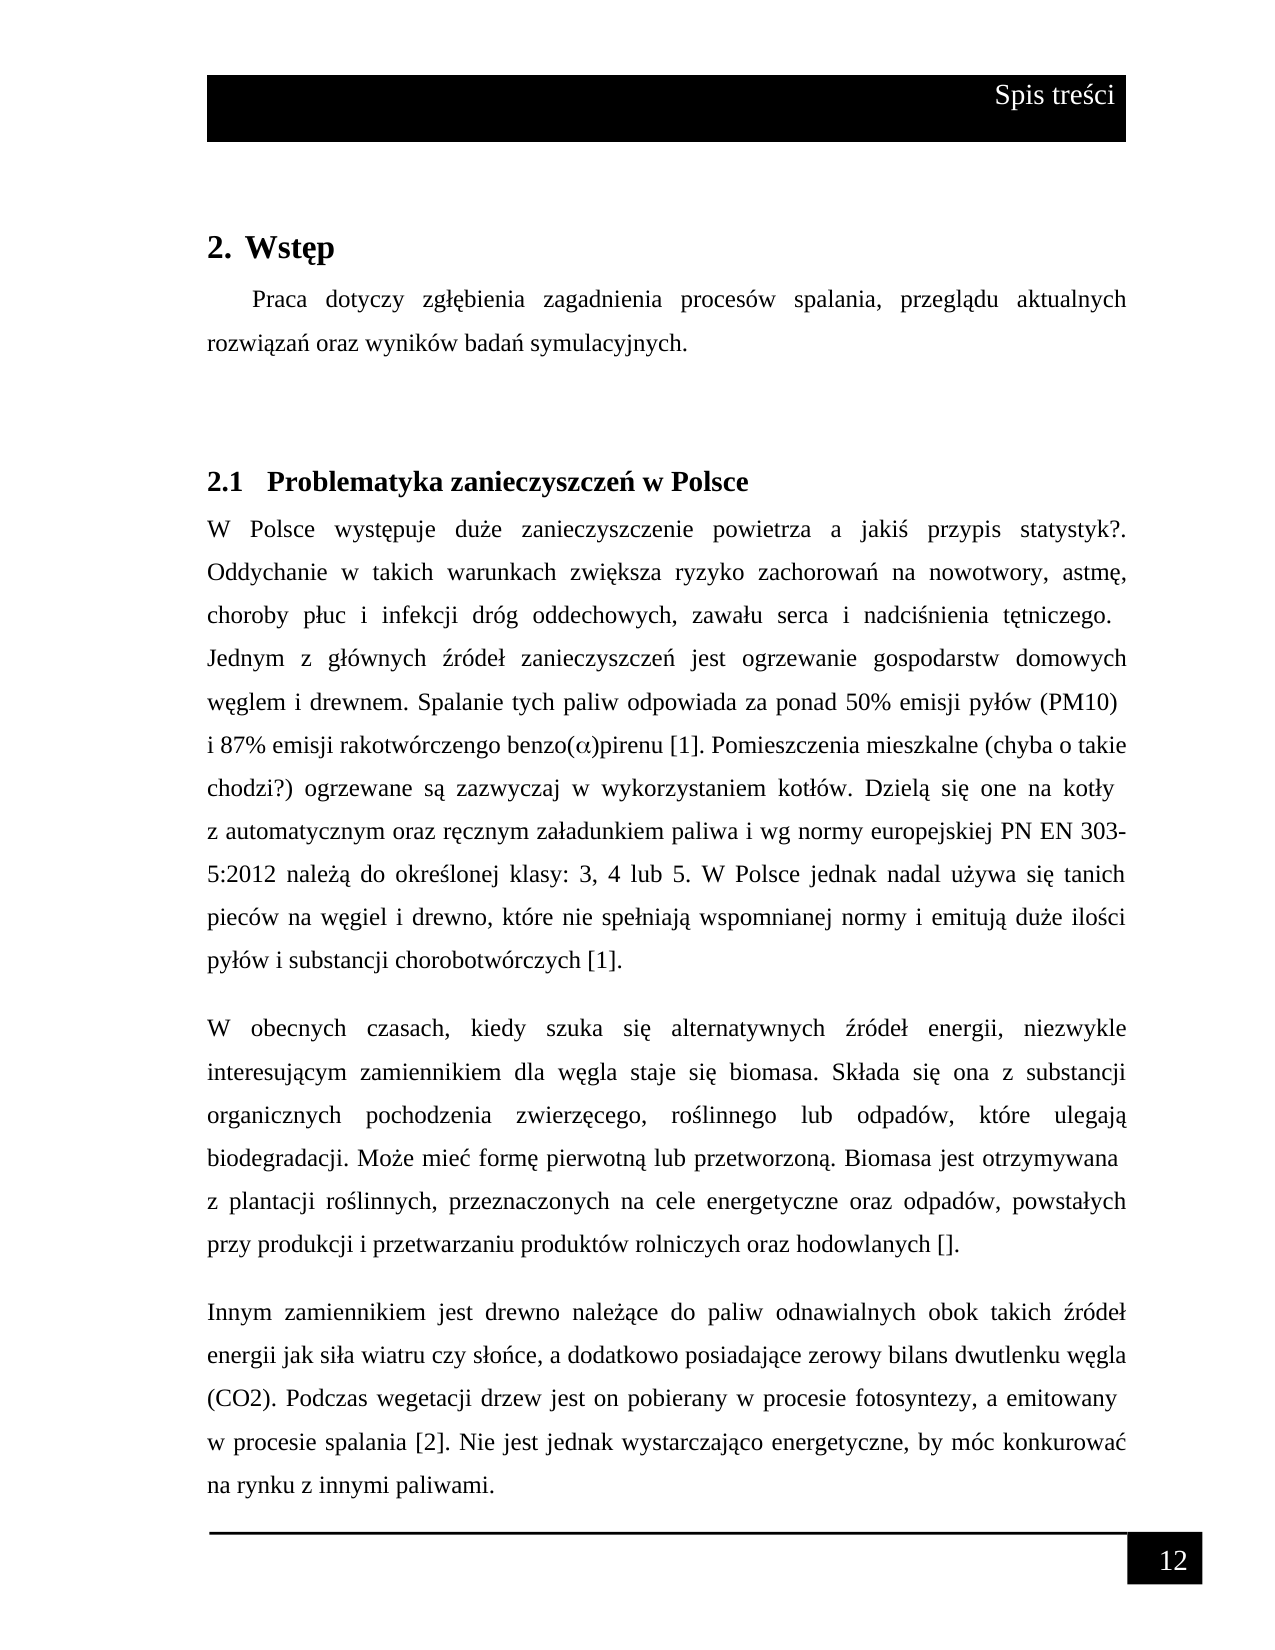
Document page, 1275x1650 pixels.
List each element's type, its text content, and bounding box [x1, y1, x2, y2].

text Innym zamiennikiem jest drewno należące do paliw odnawialnych obok takich źródeł energii jak siła wiatru czy słońce, a dodatkowo posiadające zerowy bilans dwutlenku węgla (CO2). Podczas wegetacji drzew jest on pobierany w procesie fotosyntezy, a emitowany w procesie spalania [2]. Nie jest jednak wystarczająco energetyczne, by móc konkurować na rynku z innymi paliwami. [207, 1297, 1127, 1498]
text W obecnych czasach, kiedy szuka się alternatywnych źródeł energii, niezwykle interesującym zamiennikiem dla węgla staje się biomasa. Składa się ona z substancji organicznych pochodzenia zwierzęcego, roślinnego lub odpadów, które ulegają biodegradacji. Może mieć formę pierwotną lub przetworzoną. Biomasa jest otrzymywana z plantacji roślinnych, przeznaczonych na cele energetyczne oraz odpadów, powstałych przy produkcji i przetwarzaniu produktów rolniczych oraz hodowlanych []. [207, 1013, 1127, 1258]
text W Polsce występuje duże zanieczyszczenie powietrza a jakiś przypis statystyk?. Oddychanie w takich warunkach zwiększa ryzyko zachorowań na nowotwory, astmę, choroby płuc i infekcji dróg oddechowych, zawału serca i nadciśnienia tętniczego. Jednym z głównych źródeł zanieczyszczeń jest ogrzewanie gospodarstw domowych węglem i drewnem. Spalanie tych paliw odpowiada za ponad 50% emisji pyłów (PM10) i 87% emisji rakotwórczengo benzo()pirenu [1]. Pomieszczenia mieszkalne (chyba o takie chodzi?) ogrzewane są zazwyczaj w wykorzystaniem kotłów. Dzielą się one na kotły z automatycznym oraz ręcznym załadunkiem paliwa i wg normy europejskiej PN EN 303-5:2012 należą do określonej klasy: 3, 4 lub 5. W Polsce jednak nadal używa się tanich pieców na węgiel i drewno, które nie spełniają wspomnianej normy i emitują duże ilości pyłów i substancji chorobotwórczych [1]. [207, 514, 1127, 974]
text Praca dotyczy zgłębienia zagadnienia procesów spalania, przeglądu aktualnych rozwiązań oraz wyników badań symulacyjnych. [207, 284, 1127, 356]
subtitle Wstęp [207, 227, 1127, 265]
subtitle Problematyka zanieczyszczeń w Polsce [207, 464, 1127, 497]
